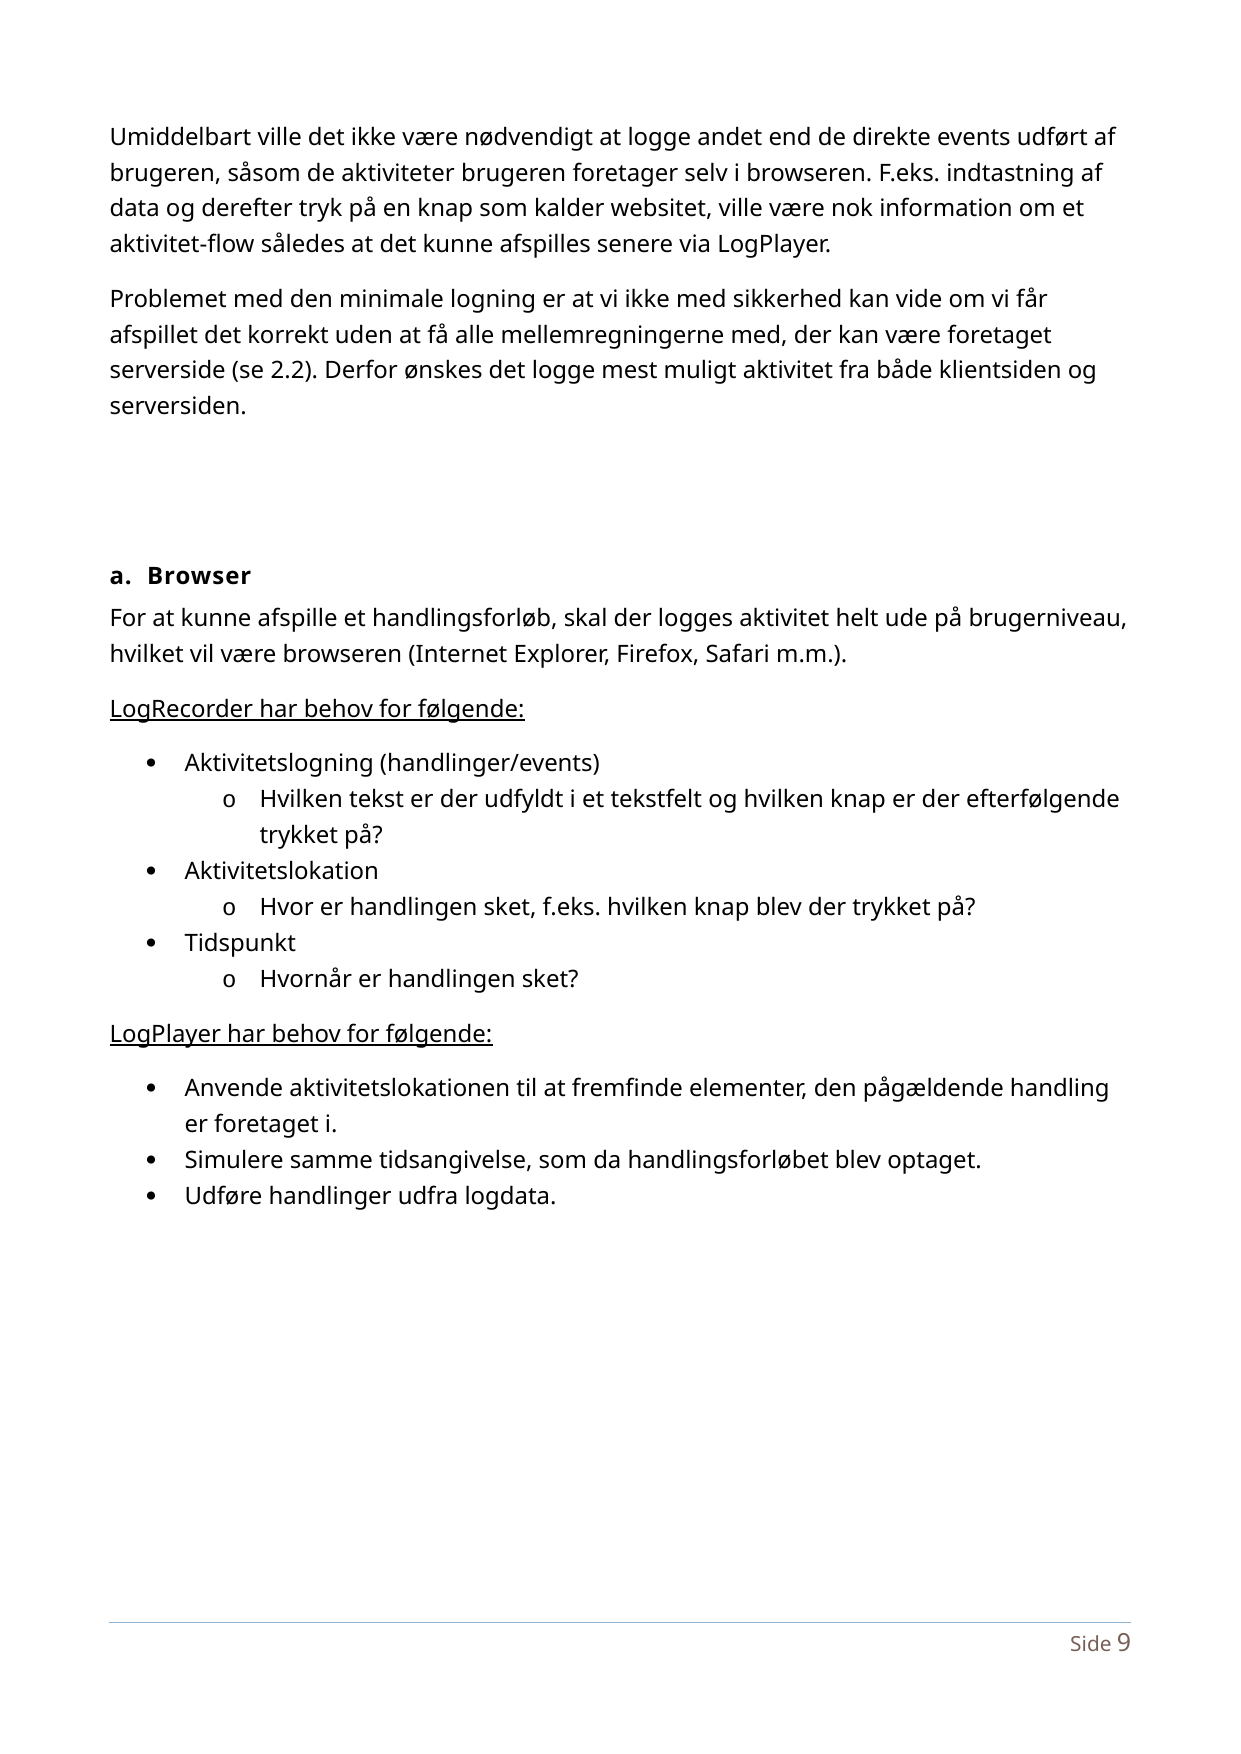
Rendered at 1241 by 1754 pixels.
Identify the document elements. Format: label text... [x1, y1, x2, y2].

text LogPlayer har behov for følgende: [109, 1016, 1131, 1049]
text Umiddelbart ville det ikke være nødvendigt at logge andet end de direkte events udført af brugeren, såsom de aktiviteter brugeren foretager selv i browseren. F.eks. indtastning af data og derefter tryk på en knap som kalder websitet, ville være nok information om et aktivitet-flow således at det kunne afspilles senere via LogPlayer. [109, 119, 1131, 260]
list Aktivitetslokation [147, 854, 1131, 887]
list Aktivitetslogning (handlinger/events) [147, 746, 1131, 779]
text Problemet med den minimale logning er at vi ikke med sikkerhed kan vide om vi får afspillet det korrekt uden at få alle mellemregningerne med, der kan være foretaget serverside (se 2.2). Derfor ønskes det logge mest muligt aktivitet fra både klientsiden og serversiden. [109, 282, 1131, 422]
list Simulere samme tidsangivelse, som da handlingsforløbet blev optaget. [147, 1143, 1131, 1175]
list Udføre handlinger udfra logdata. [147, 1178, 1131, 1211]
text For at kunne afspille et handlingsforløb, skal der logges aktivitet helt ude på brugerniveau, hvilket vil være browseren (Internet Explorer, Firefox, Safari m.m.). [109, 601, 1131, 670]
text LogRecorder har behov for følgende: [109, 692, 1131, 724]
list Tidspunkt [147, 926, 1131, 958]
subtitle Browser [109, 559, 1131, 592]
list Hvor er handlingen sket, f.eks. hvilken knap blev der trykket på? [222, 890, 1131, 923]
list Hvornår er handlingen sket? [222, 962, 1131, 994]
list Hvilken tekst er der udfyldt i et tekstfelt og hvilken knap er der efterfølgende trykket på? [222, 782, 1131, 851]
list Anvende aktivitetslokationen til at fremfinde elementer, den pågældende handling er foretaget i. [147, 1071, 1131, 1139]
